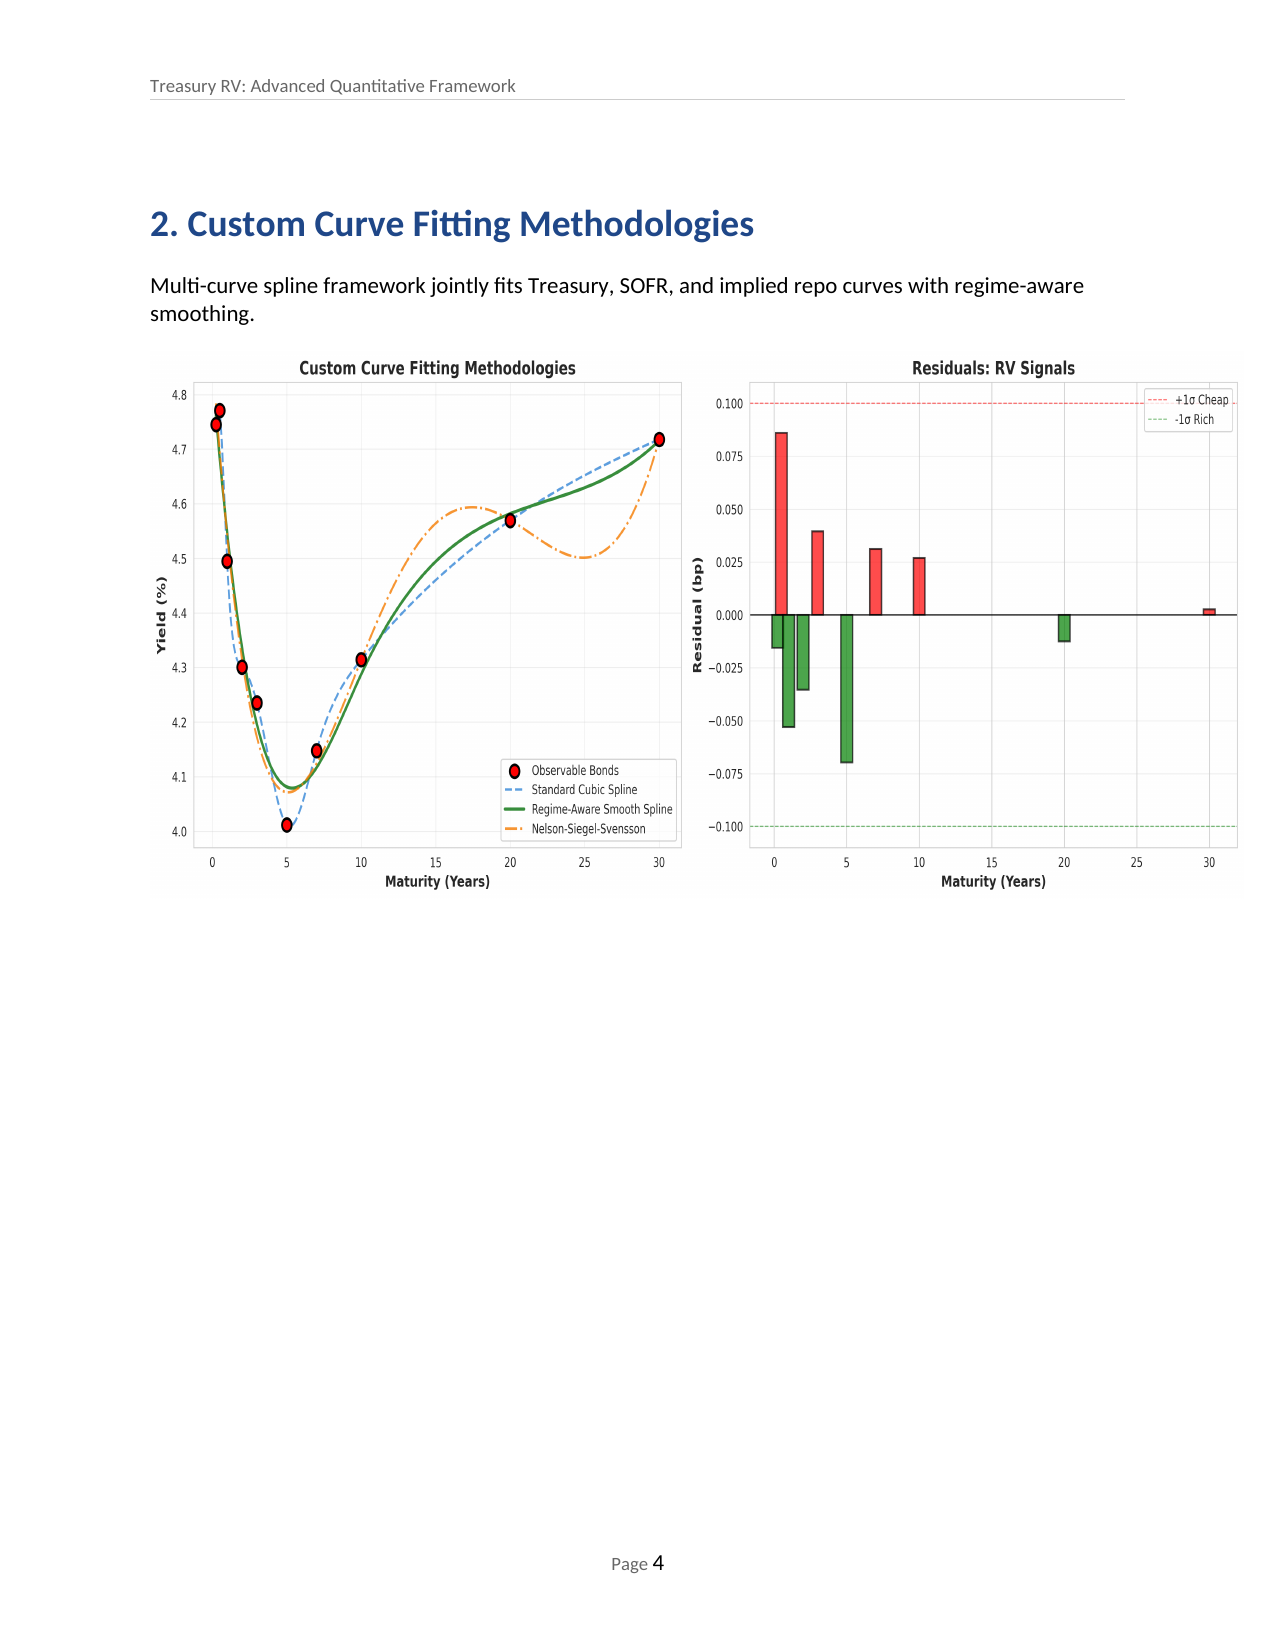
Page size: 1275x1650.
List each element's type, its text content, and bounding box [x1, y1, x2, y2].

text Multi-curve spline framework jointly fits Treasury, SOFR, and implied repo curves with regime-aware smoothing. [150, 271, 1125, 327]
subtitle 2. Custom Curve Fitting Methodologies [150, 200, 1125, 246]
picture [150, 351, 1244, 899]
